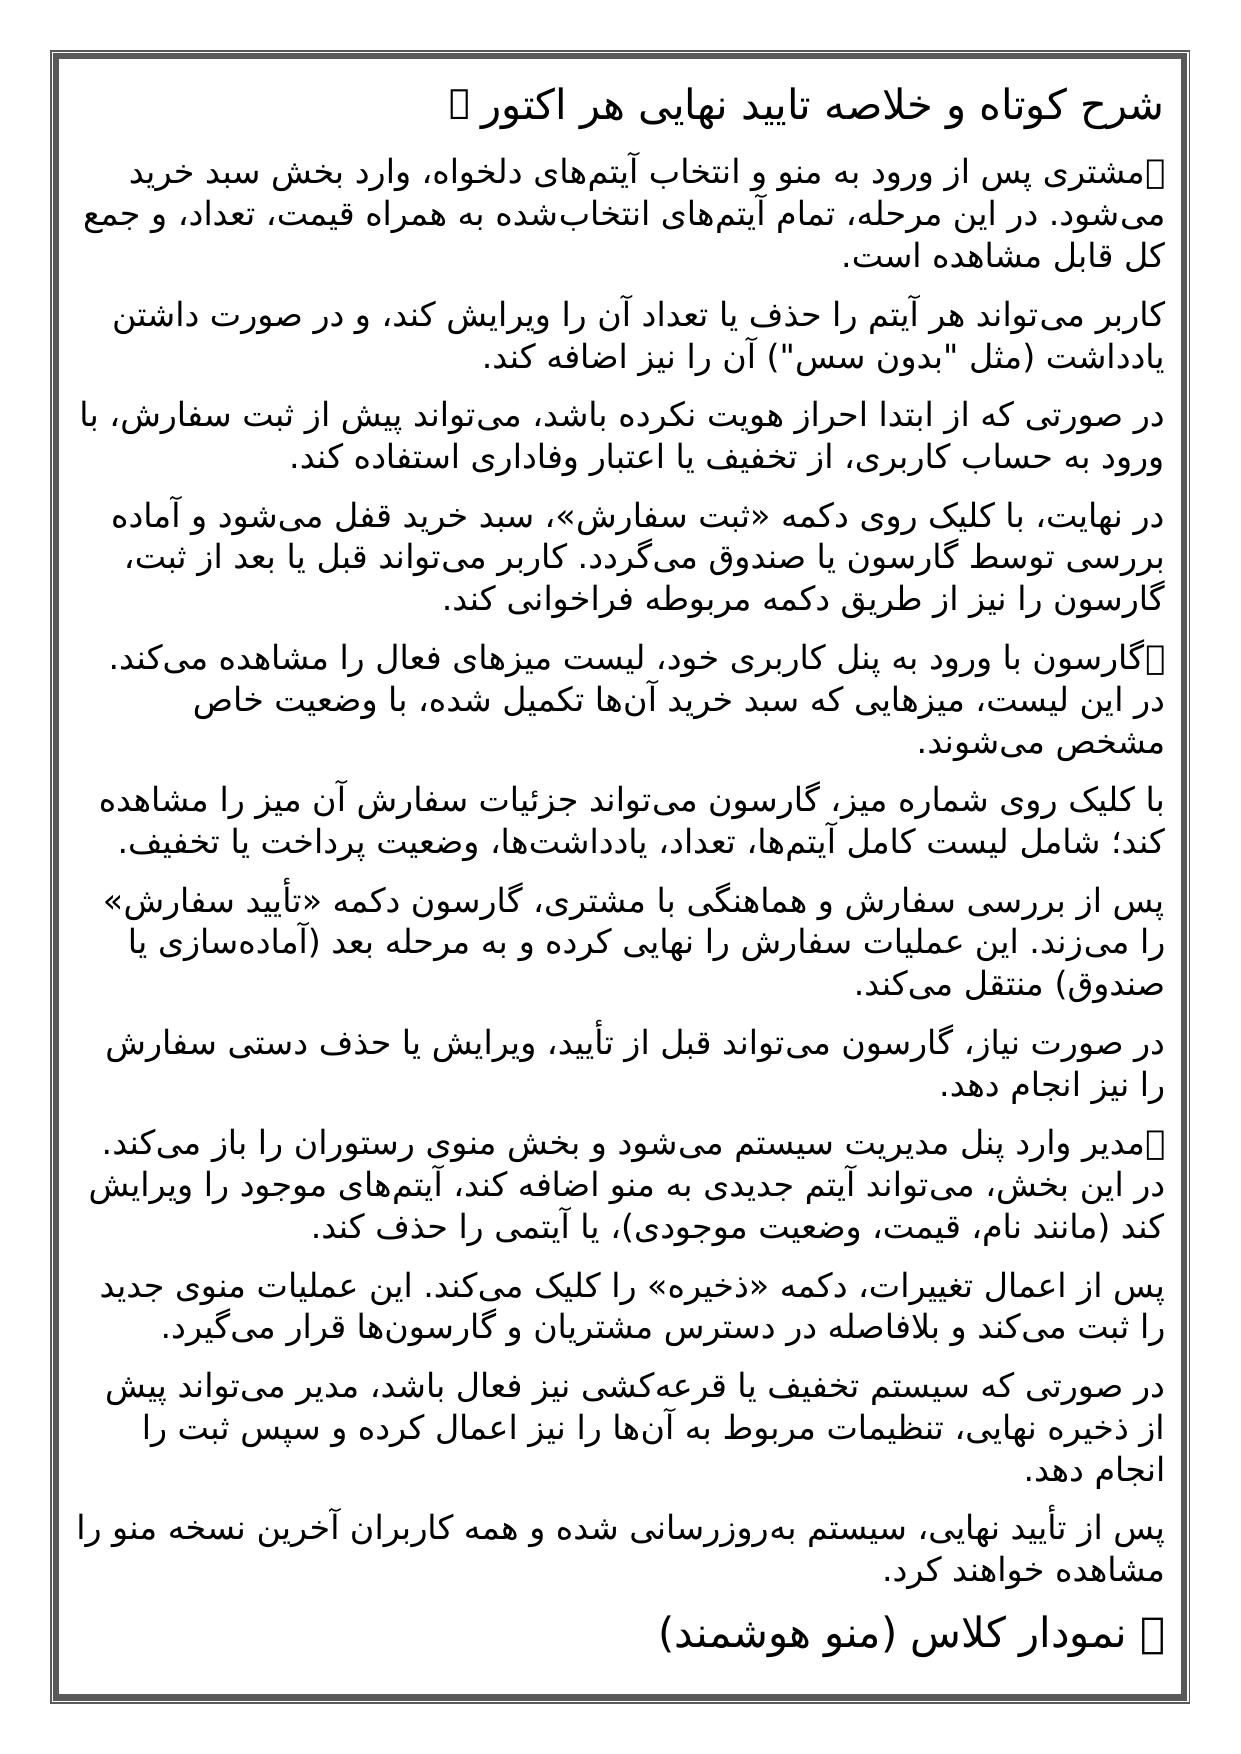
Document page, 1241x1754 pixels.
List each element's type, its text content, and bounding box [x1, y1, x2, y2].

text گارسون با ورود به پنل کاربری خود، لیست میزهای فعال را مشاهده می‌کند. در این لیست، میزهایی که سبد خرید آن‌ها تکمیل شده، با وضعیت خاص مشخص می‌شوند. [75, 638, 1165, 761]
text در صورتی که از ابتدا احراز هویت نکرده باشد، می‌تواند پیش از ثبت سفارش، با ورود به حساب کاربری، از تخفیف یا اعتبار وفاداری استفاده کند. [75, 396, 1165, 476]
text مشتری پس از ورود به منو و انتخاب آیتم‌های دلخواه، وارد بخش سبد خرید می‌شود. در این مرحله، تمام آیتم‌های انتخاب‌شده به همراه قیمت، تعداد، و جمع کل قابل مشاهده است. [75, 153, 1165, 276]
text پس از بررسی سفارش و هماهنگی با مشتری، گارسون دکمه «تأیید سفارش» را می‌زند. این عملیات سفارش را نهایی کرده و به مرحله بعد (آماده‌سازی یا صندوق) منتقل می‌کند. [75, 881, 1165, 1004]
text در نهایت، با کلیک روی دکمه «ثبت سفارش»، سبد خرید قفل می‌شود و آماده بررسی توسط گارسون یا صندوق می‌گردد. کاربر می‌تواند قبل یا بعد از ثبت، گارسون را نیز از طریق دکمه مربوطه فراخوانی کند. [75, 496, 1165, 619]
text مدیر وارد پنل مدیریت سیستم می‌شود و بخش منوی رستوران را باز می‌کند. در این بخش، می‌تواند آیتم جدیدی به منو اضافه کند، آیتم‌های موجود را ویرایش کند (مانند نام، قیمت، وضعیت موجودی)، یا آیتمی را حذف کند. [75, 1124, 1165, 1246]
text پس از اعمال تغییرات، دکمه «ذخیره» را کلیک می‌کند. این عملیات منوی جدید را ثبت می‌کند و بلافاصله در دسترس مشتریان و گارسون‌ها قرار می‌گیرد. [75, 1266, 1165, 1347]
text کاربر می‌تواند هر آیتم را حذف یا تعداد آن را ویرایش کند، و در صورت داشتن یادداشت (مثل "بدون سس") آن را نیز اضافه کند. [75, 295, 1165, 376]
text در صورت نیاز، گارسون می‌تواند قبل از تأیید، ویرایش یا حذف دستی سفارش را نیز انجام دهد. [75, 1023, 1165, 1104]
text شرح کوتاه و خلاصه تایید نهایی هر اکتور [75, 75, 1165, 132]
text نمودار کلاس (منو هوشمند) [75, 1609, 1165, 1658]
text در صورتی که سیستم تخفیف یا قرعه‌کشی نیز فعال باشد، مدیر می‌تواند پیش از ذخیره نهایی، تنظیمات مربوط به آن‌ها را نیز اعمال کرده و سپس ثبت را انجام دهد. [75, 1366, 1165, 1489]
text با کلیک روی شماره میز، گارسون می‌تواند جزئیات سفارش آن میز را مشاهده کند؛ شامل لیست کامل آیتم‌ها، تعداد، یادداشت‌ها، وضعیت پرداخت یا تخفیف. [75, 781, 1165, 861]
text پس از تأیید نهایی، سیستم به‌روزرسانی شده و همه کاربران آخرین نسخه منو را مشاهده خواهند کرد. [75, 1509, 1165, 1589]
